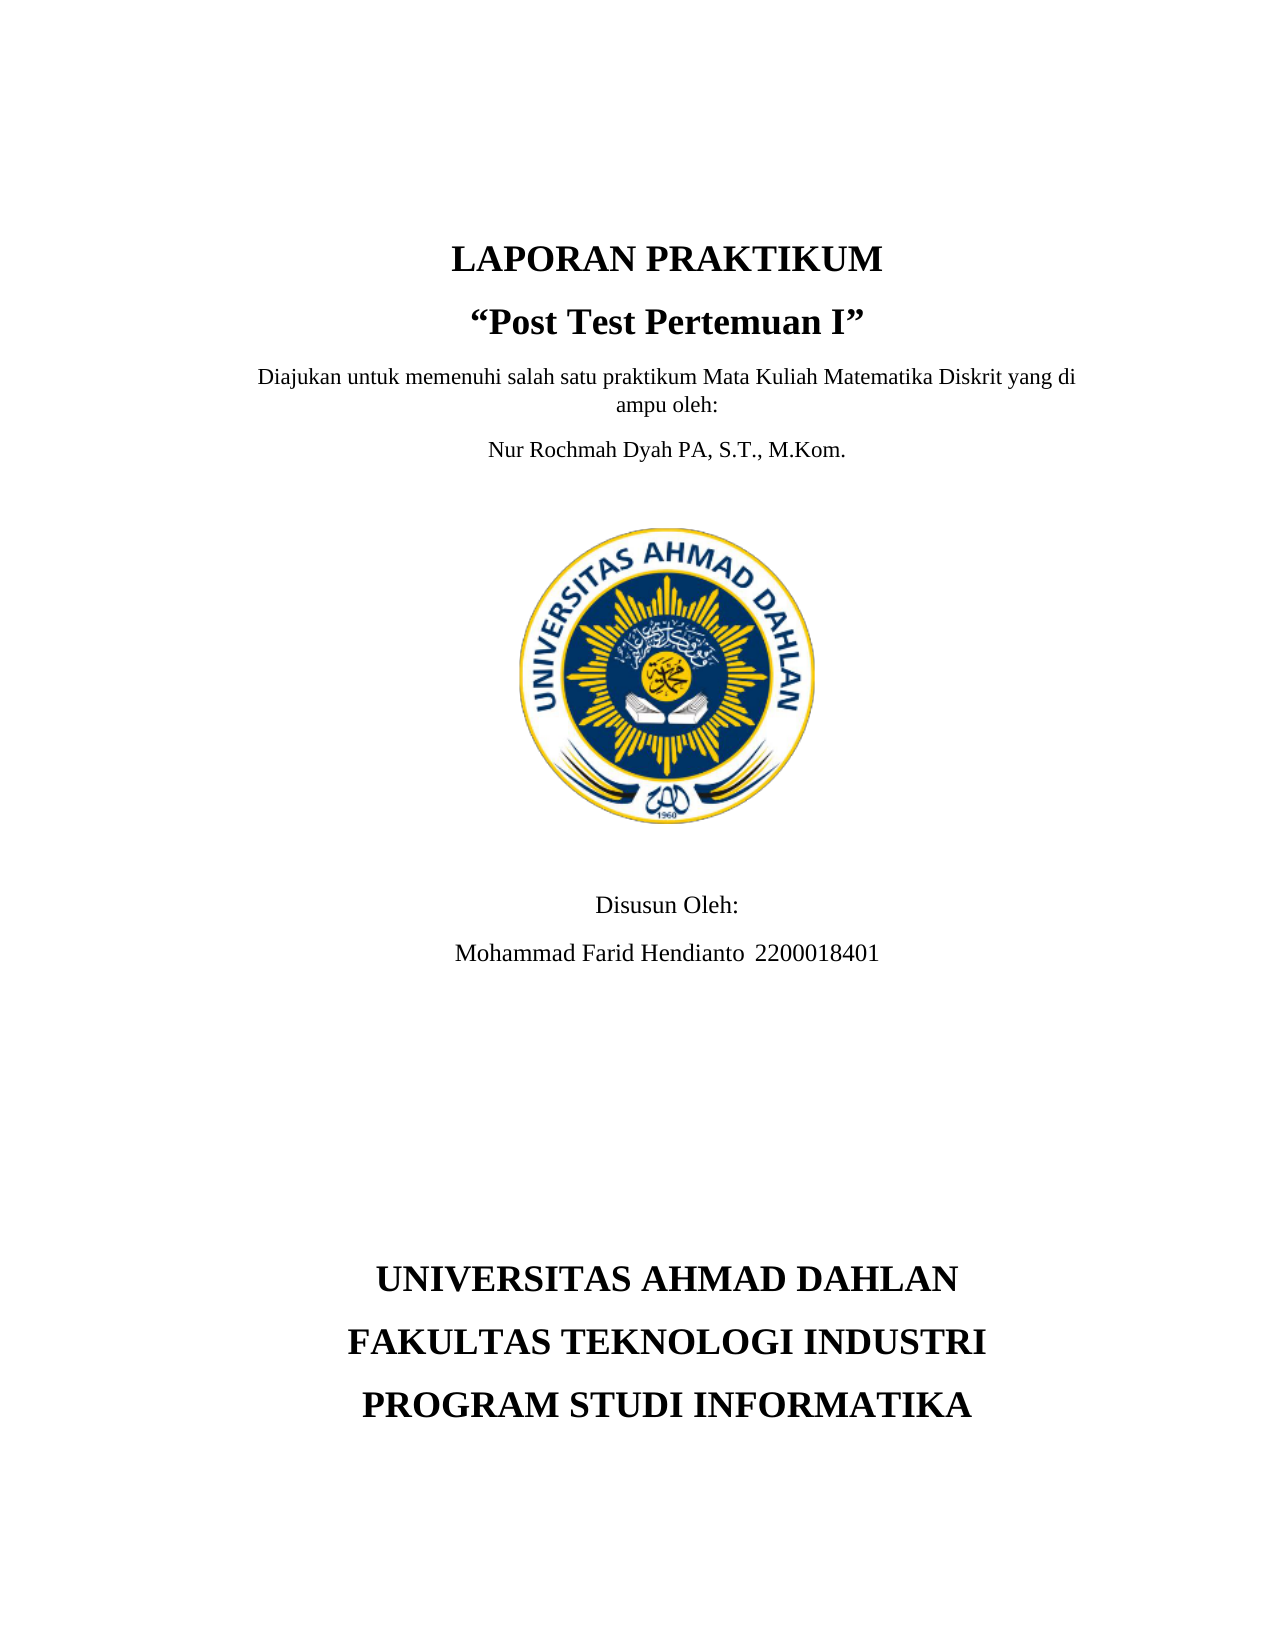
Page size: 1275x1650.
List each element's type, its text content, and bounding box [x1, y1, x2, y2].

text LAPORAN PRAKTIKUM [236, 236, 1098, 279]
text Nur Rochmah Dyah PA, S.T., M.Kom. [236, 436, 1098, 463]
text “Post Test Pertemuan I” [236, 299, 1098, 343]
text FAKULTAS TEKNOLOGI INDUSTRI [236, 1319, 1098, 1362]
text PROGRAM STUDI INFORMATIKA [236, 1382, 1098, 1426]
text Diajukan untuk memenuhi salah satu praktikum Mata Kuliah Matematika Diskrit yang di ampu oleh: [236, 363, 1098, 417]
picture [519, 528, 815, 824]
text Disusun Oleh: [236, 890, 1098, 919]
text UNIVERSITAS AHMAD DAHLAN [236, 1256, 1098, 1299]
text Mohammad Farid Hendianto 2200018401 [236, 938, 1098, 966]
